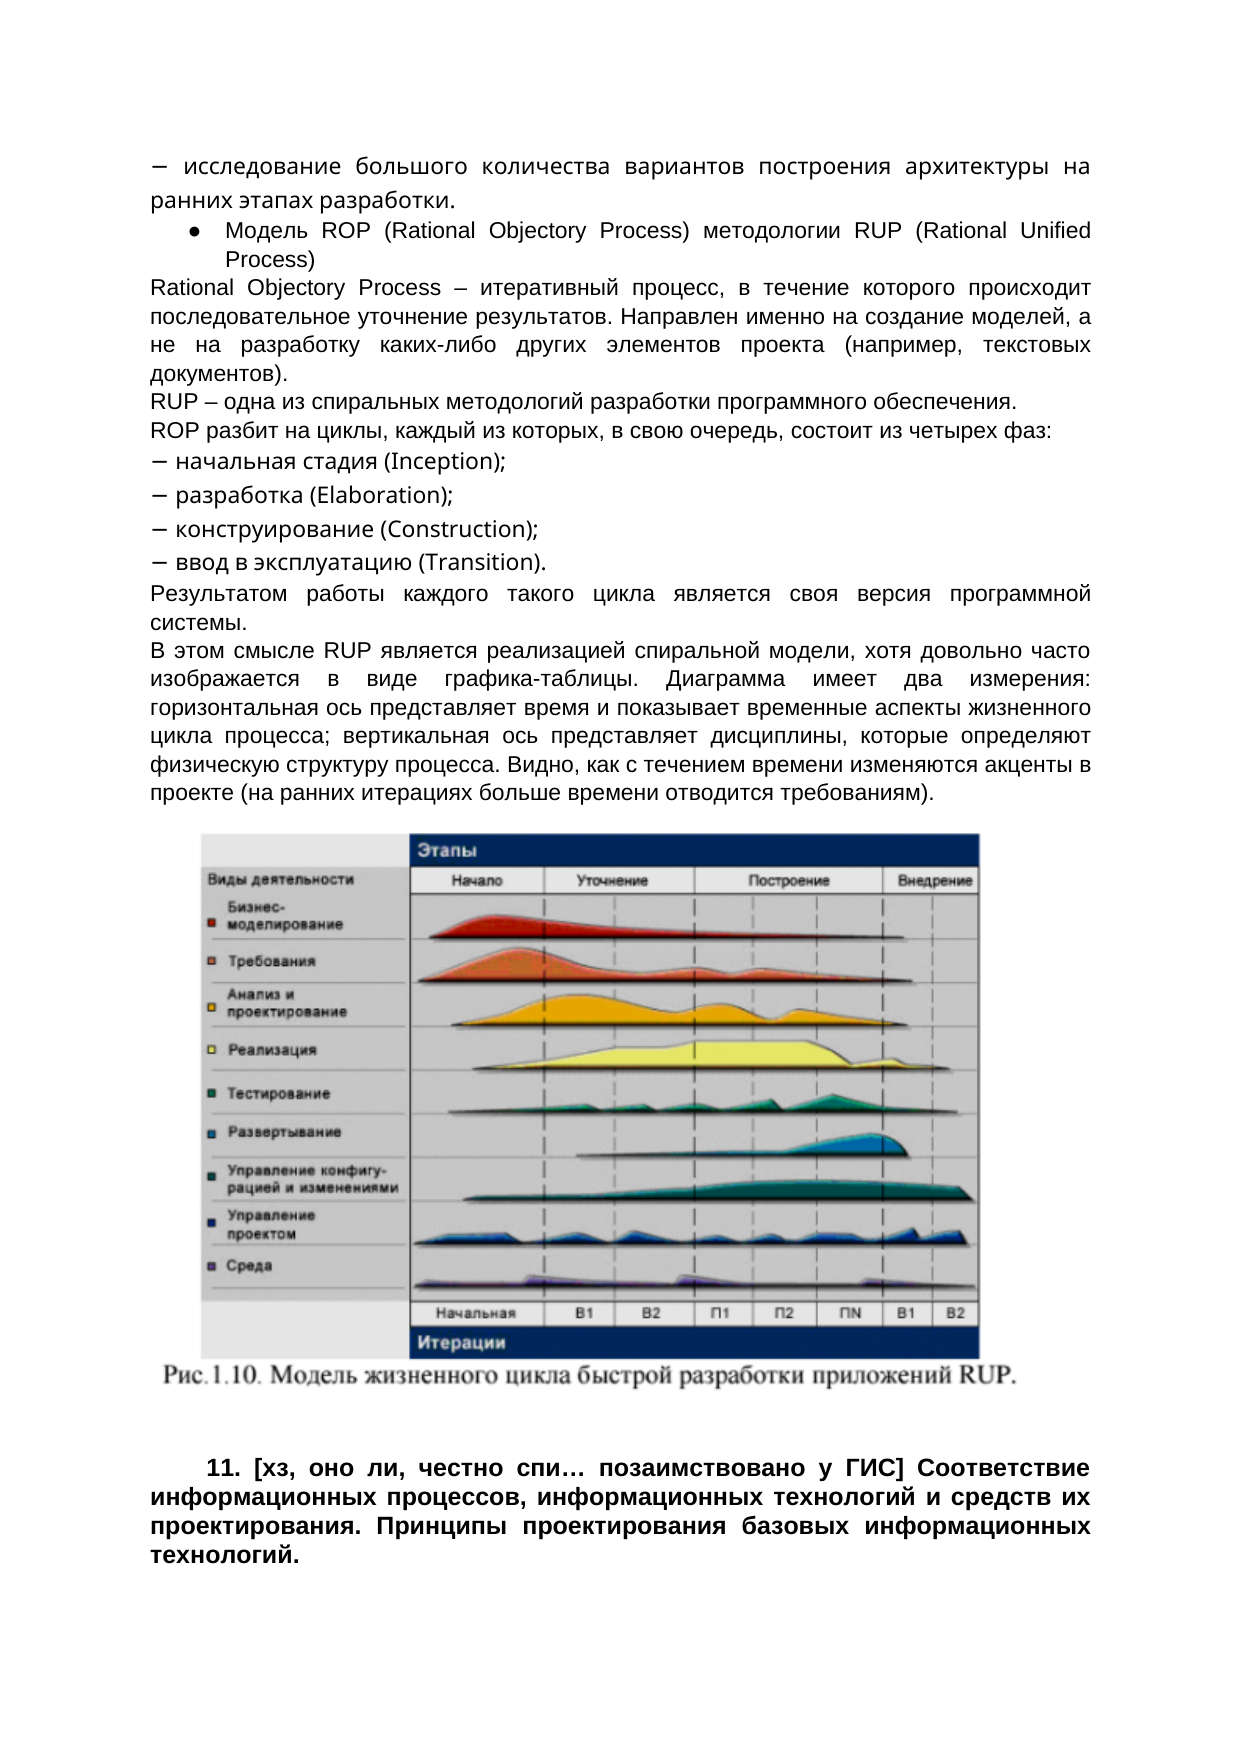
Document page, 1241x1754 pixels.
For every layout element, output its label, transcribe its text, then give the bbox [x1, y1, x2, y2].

text В этом смысле RUP является реализацией спиральной модели, хотя довольно часто изображается в виде графика-таблицы. Диаграмма имеет два измерения: горизонтальная ось представляет время и показывает временные аспекты жизненного цикла процесса; вертикальная ось представляет дисциплины, которые определяют физическую структуру процесса. Видно, как с течением времени изменяются акценты в проекте (на ранних итерациях больше времени отводится требованиям). [150, 637, 1092, 805]
text − разработка (Elaboration); [150, 479, 1092, 510]
picture [150, 807, 1025, 1392]
text − начальная стадия (Inception); [150, 445, 1092, 476]
text Rational Objectory Process – итеративный процесс, в течение которого происходит последовательное уточнение результатов. Направлен именно на создание моделей, а не на разработку каких-либо других элементов проекта (например, текстовых документов). [150, 274, 1092, 386]
list Модель ROP (Rational Objectory Process) методологии RUP (Rational Unified Process) [187, 217, 1092, 272]
text ROP разбит на циклы, каждый из которых, в свою очередь, состоит из четырех фаз: [150, 417, 1092, 443]
text − ввод в эксплуатацию (Transition). [150, 546, 1092, 577]
text − конструирование (Construction); [150, 512, 1092, 544]
text − исследование большого количества вариантов построения архитектуры на ранних этапах разработки. [150, 150, 1092, 215]
text Результатом работы каждого такого цикла является своя версия программной системы. [150, 580, 1092, 635]
subtitle 11. [хз, оно ли, честно спи… позаимствовано у ГИС] Соответствие информационных процессов, информационных технологий и средств их проектирования. Принципы проектирования базовых информационных технологий. [150, 1453, 1092, 1568]
text RUP – одна из спиральных методологий разработки программного обеспечения. [150, 388, 1092, 414]
